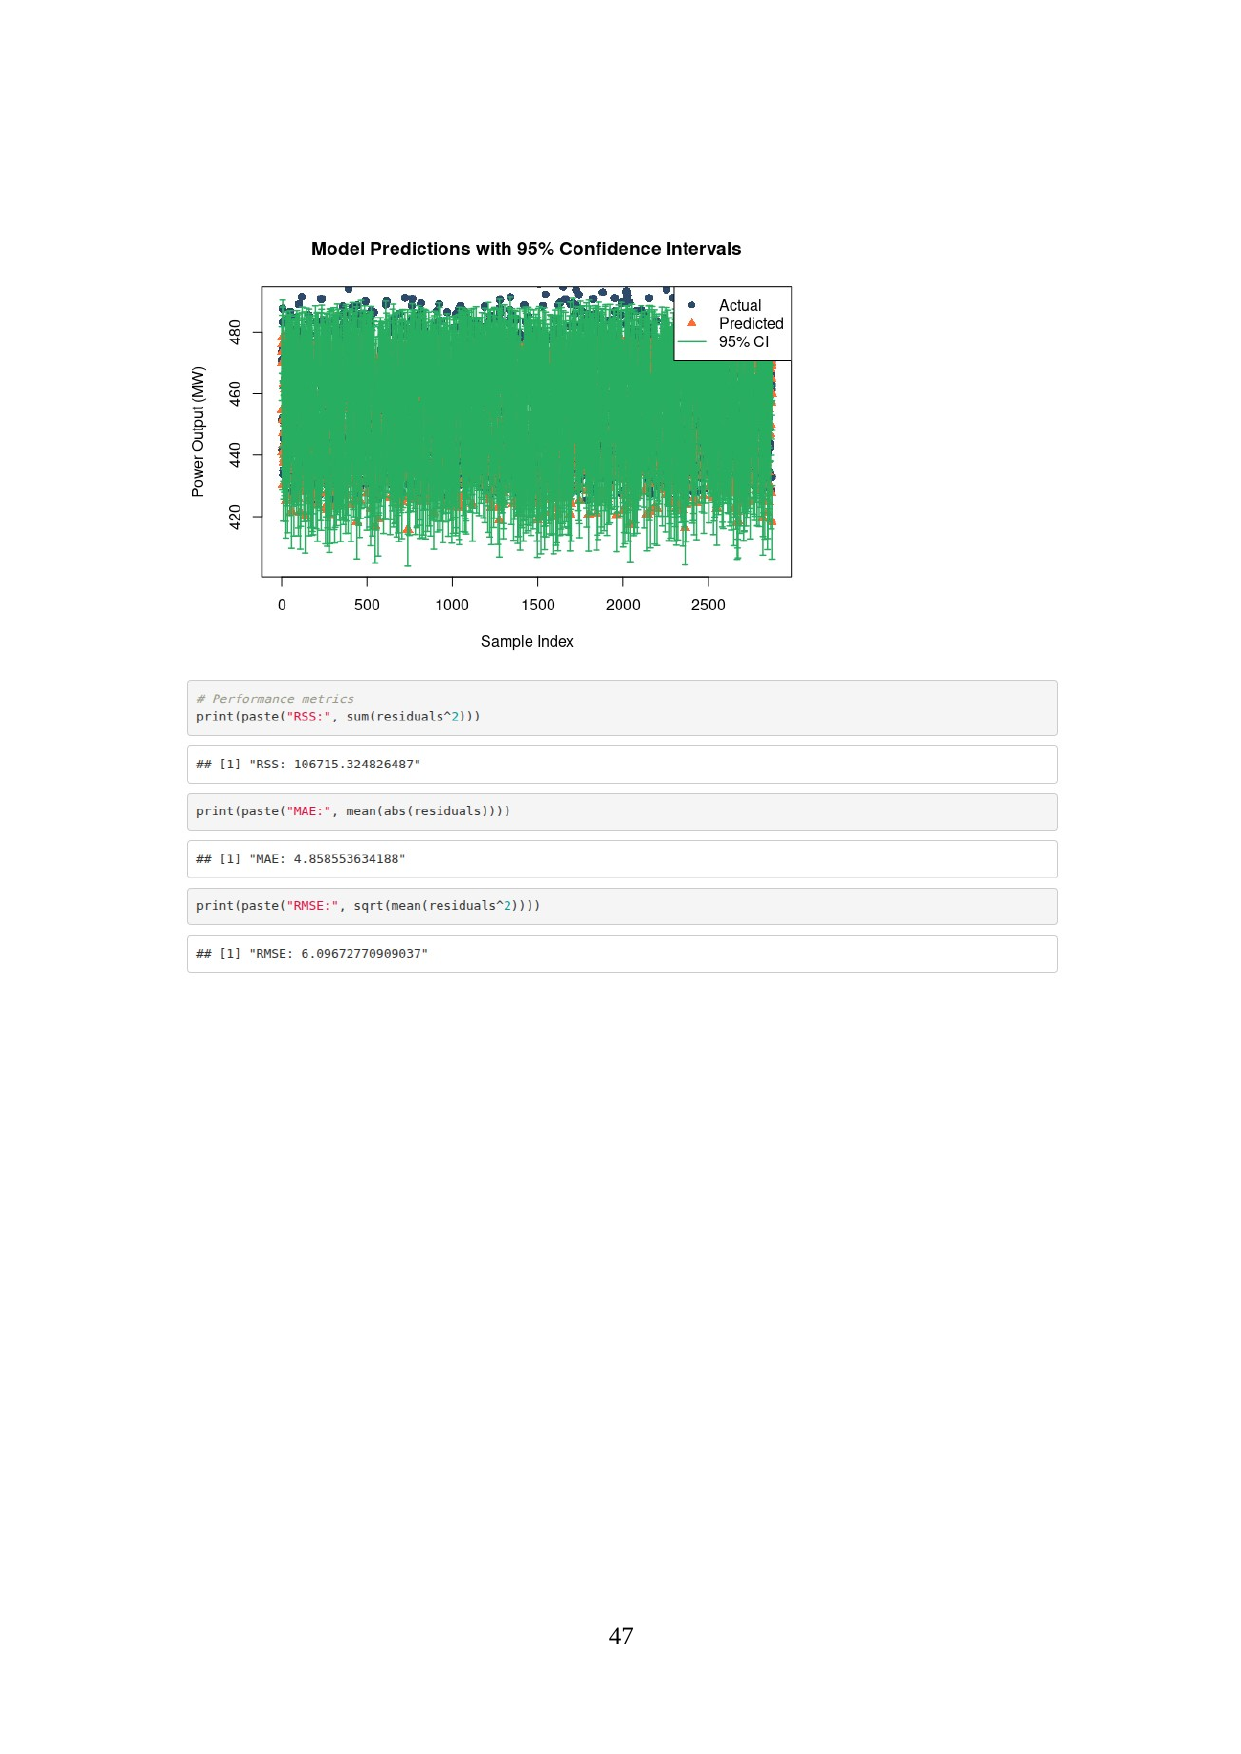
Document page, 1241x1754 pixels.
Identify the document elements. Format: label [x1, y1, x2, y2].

picture [150, 228, 1089, 989]
